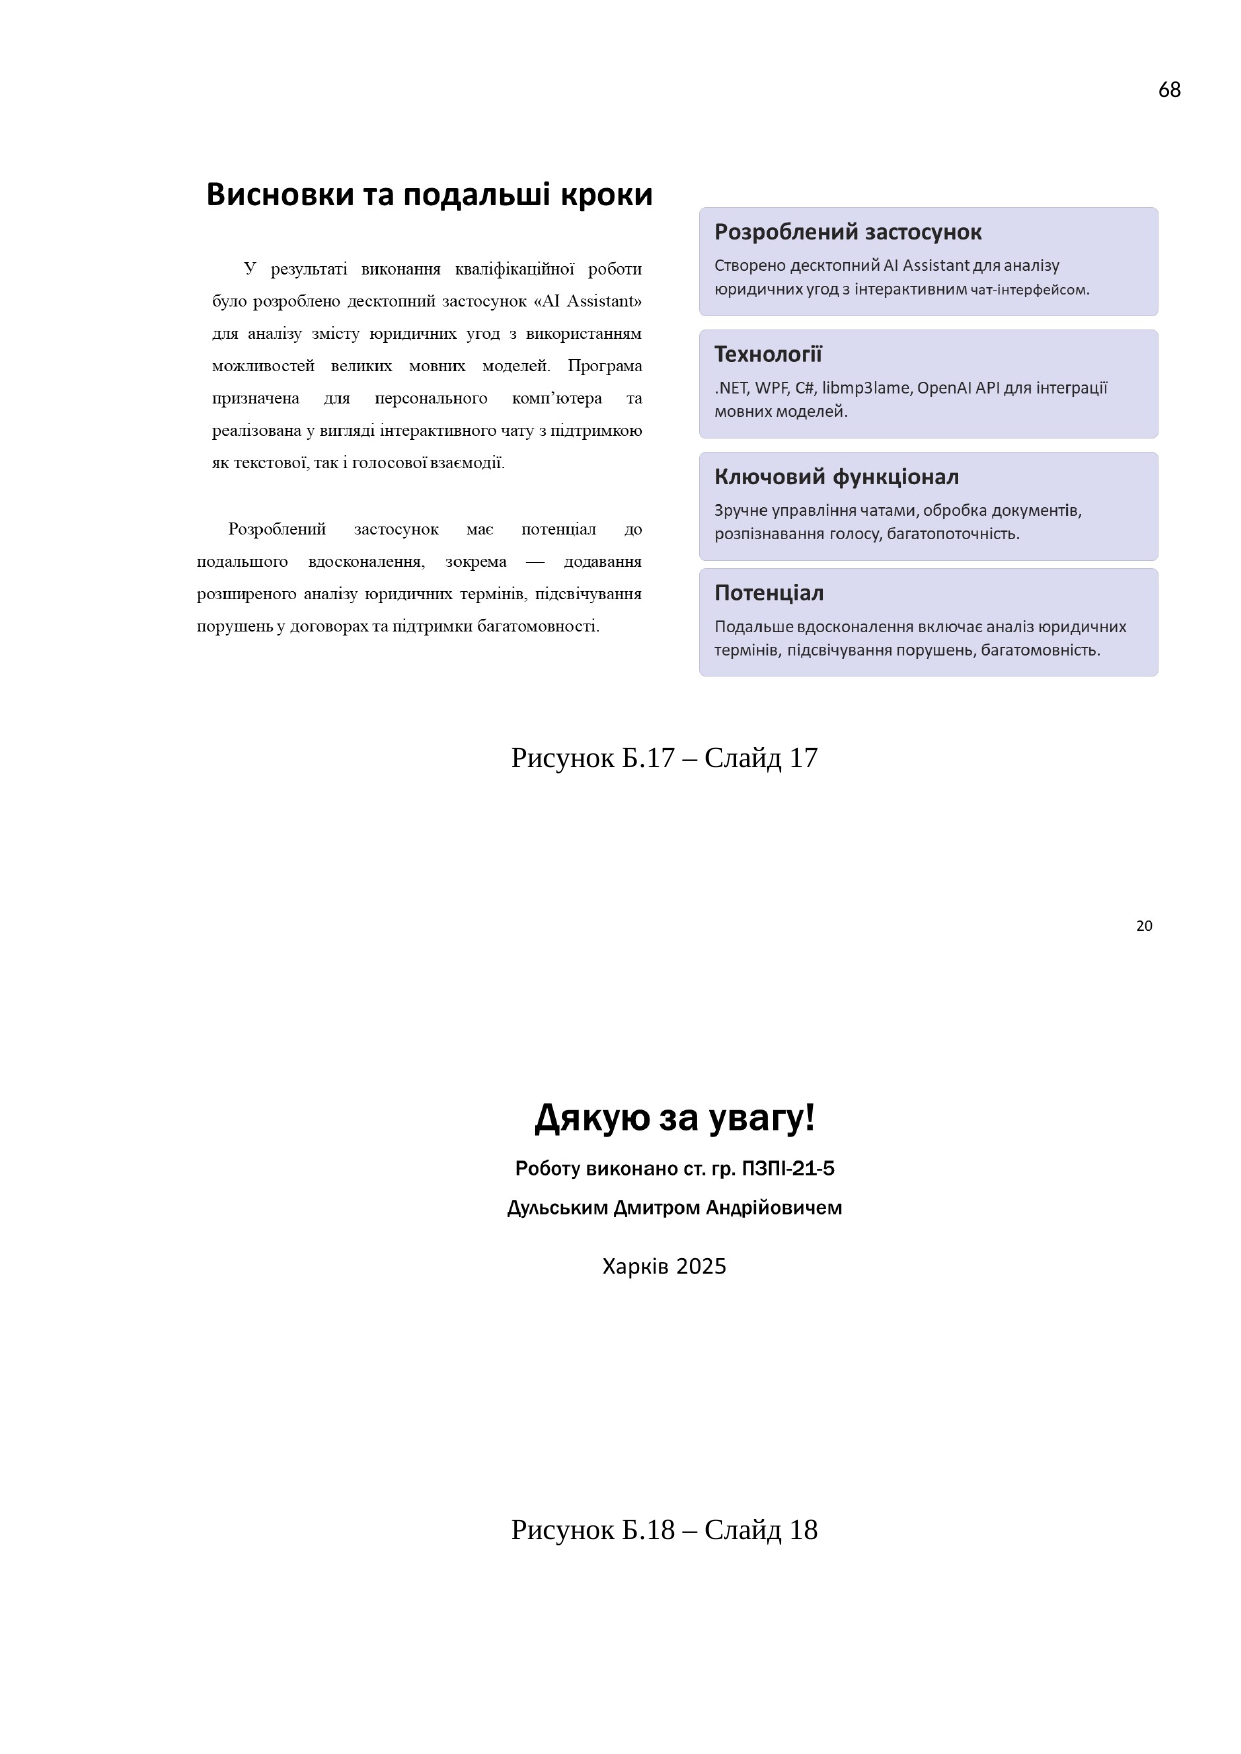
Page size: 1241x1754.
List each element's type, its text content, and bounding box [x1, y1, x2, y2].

text Рисунок Б.17 – Слайд 17 [148, 740, 1181, 773]
picture [148, 118, 1181, 699]
text Рисунок Б.18 – Слайд 18 [148, 1512, 1181, 1546]
picture [148, 890, 1181, 1471]
